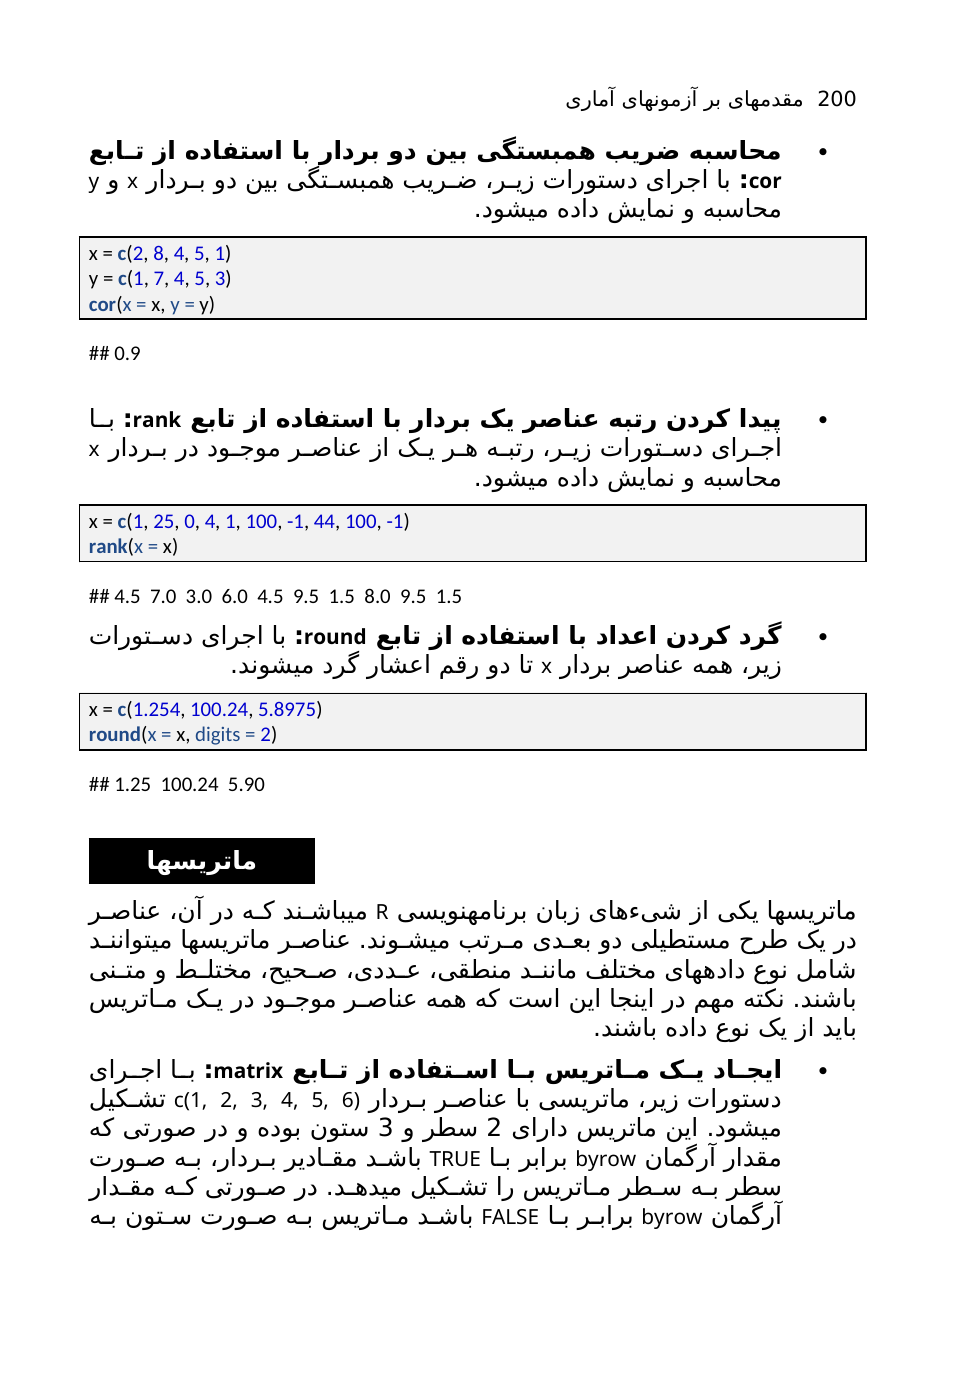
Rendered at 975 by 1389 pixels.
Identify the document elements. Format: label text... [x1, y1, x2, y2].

text x = c(2, 8, 4, 5, 1) y = c(1, 7, 4, 5, 3) cor(x = x, y = y) [80, 238, 865, 318]
text ## 0.9 [89, 341, 857, 366]
text x = c(1.254, 100.24, 5.8975) round(x = x, digits = 2) [80, 694, 865, 749]
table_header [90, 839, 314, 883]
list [89, 1055, 819, 1231]
list محاسبه ضریب همبستگی بین دو بردار با استفاده از تابع cor: با اجرای دستورات زیر، ضریب همبستگی بین دو بردار x و y محاسبه و نمایش داده می‏شود. [89, 136, 819, 224]
text x = c(1, 25, 0, 4, 1, 100, -1, 44, 100, -1) rank(x = x) [80, 506, 865, 561]
text ## 4.5 7.0 3.0 6.0 4.5 9.5 1.5 8.0 9.5 1.5 [89, 583, 857, 609]
list پیدا کردن رتبه عناصر یک بردار با استفاده از تابع rank: با اجرای دستورات زیر، رتبه هر یک از عناصر موجود در بردار x محاسبه و نمایش داده می‏شود. [89, 404, 819, 492]
text ## 1.25 100.24 5.90 [89, 771, 857, 797]
text ماتریس‏ها یکی از شی‏ء‏های زبان برنامه‏نویسی R می‏باشند که در آن، عناصر در یک طرح مستطیلی دو بعدی مرتب می‏شوند. عناصر ماتریس‏ها می‏توانند شامل نوع داده‏های مختلف مانند منطقی، عددی، صحیح، مختلط و متنی باشند. نکته مهم در اینجا این است که همه عناصر موجود در یک ماتریس باید از یک نوع داده باشند. [89, 896, 857, 1042]
list گرد کردن اعداد با استفاده از تابع round: با اجرای دستورات زیر، همه عناصر بردار x تا دو رقم اعشار گرد می‏شوند. [89, 621, 819, 680]
